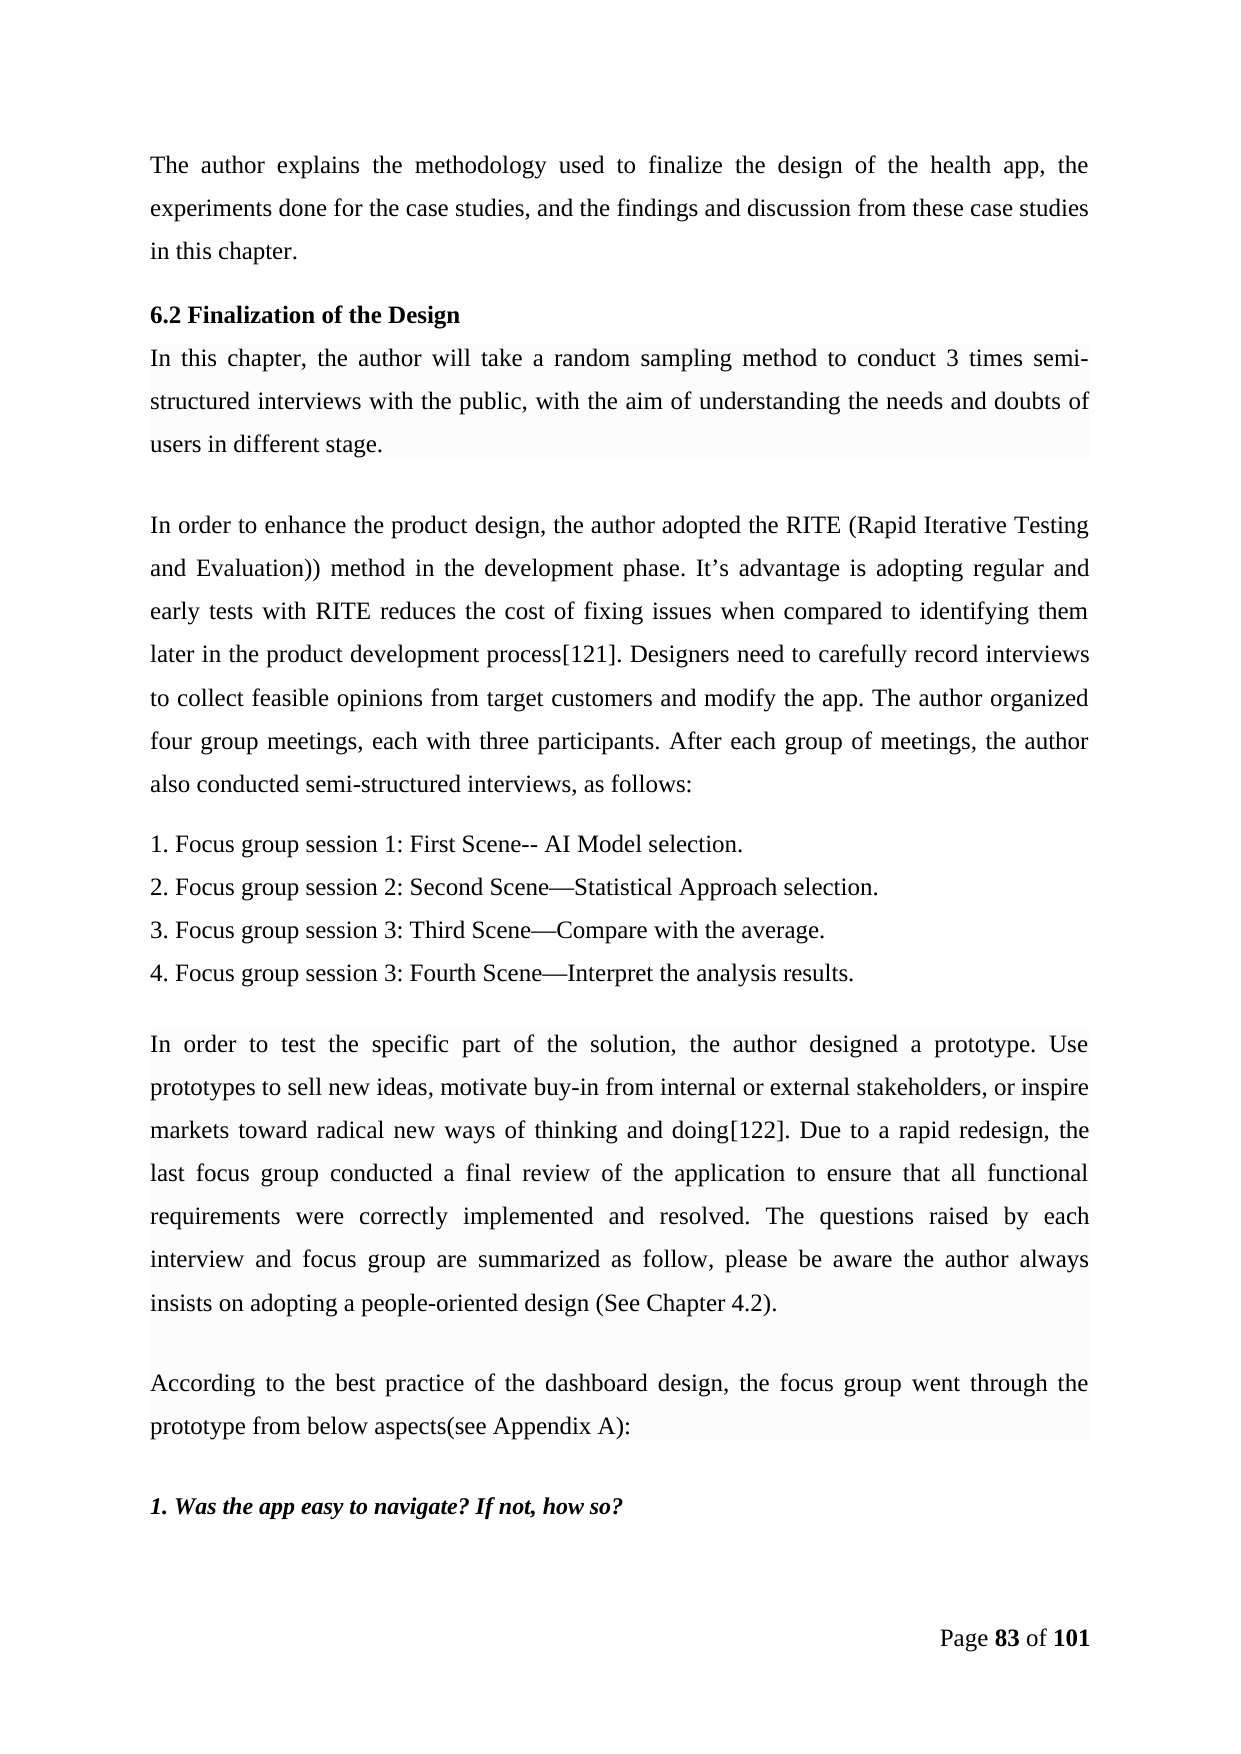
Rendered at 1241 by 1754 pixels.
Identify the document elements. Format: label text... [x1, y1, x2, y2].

text According to the best practice of the dashboard design, the focus group went through the prototype from below aspects(see Appendix A): [150, 1368, 1090, 1440]
subtitle 6.2 Finalization of the Design [150, 300, 1090, 329]
text In order to test the specific part of the solution, the author designed a prototype. Use prototypes to sell new ideas, motivate buy-in from internal or external stakeholders, or inspire markets toward radical new ways of thinking and doing[122]. Due to a rapid redesign, the last focus group conducted a final review of the application to ensure that all functional requirements were correctly implemented and resolved. The questions raised by each interview and focus group are summarized as follow, please be aware the author always insists on adopting a people-oriented design (See Chapter 4.2). [150, 1029, 1090, 1316]
text The author explains the methodology used to finalize the design of the health app, the experiments done for the case studies, and the findings and discussion from these case studies in this chapter. [150, 150, 1090, 265]
text 2. Focus group session 2: Second Scene—Statistical Approach selection. [150, 872, 1090, 901]
text In order to enhance the product design, the author adopted the RITE (Rapid Iterative Testing and Evaluation)) method in the development phase. It’s advantage is adopting regular and early tests with RITE reduces the cost of fixing issues when compared to identifying them later in the product development process[121]. Designers need to carefully record interviews to collect feasible opinions from target customers and modify the app. The author organized four group meetings, each with three participants. After each group of meetings, the author also conducted semi-structured interviews, as follows: [150, 510, 1090, 798]
text 3. Focus group session 3: Third Scene—Compare with the average. [150, 915, 1090, 944]
text In this chapter, the author will take a random sampling method to conduct 3 times semi-structured interviews with the public, with the aim of understanding the needs and doubts of users in different stage. [150, 343, 1090, 458]
text 1. Focus group session 1: First Scene-- AI Model selection. [150, 829, 1090, 857]
text 4. Focus group session 3: Fourth Scene—Interpret the analysis results. [150, 958, 1090, 987]
text 1. Was the app easy to navigate? If not, how so? [150, 1492, 1090, 1519]
